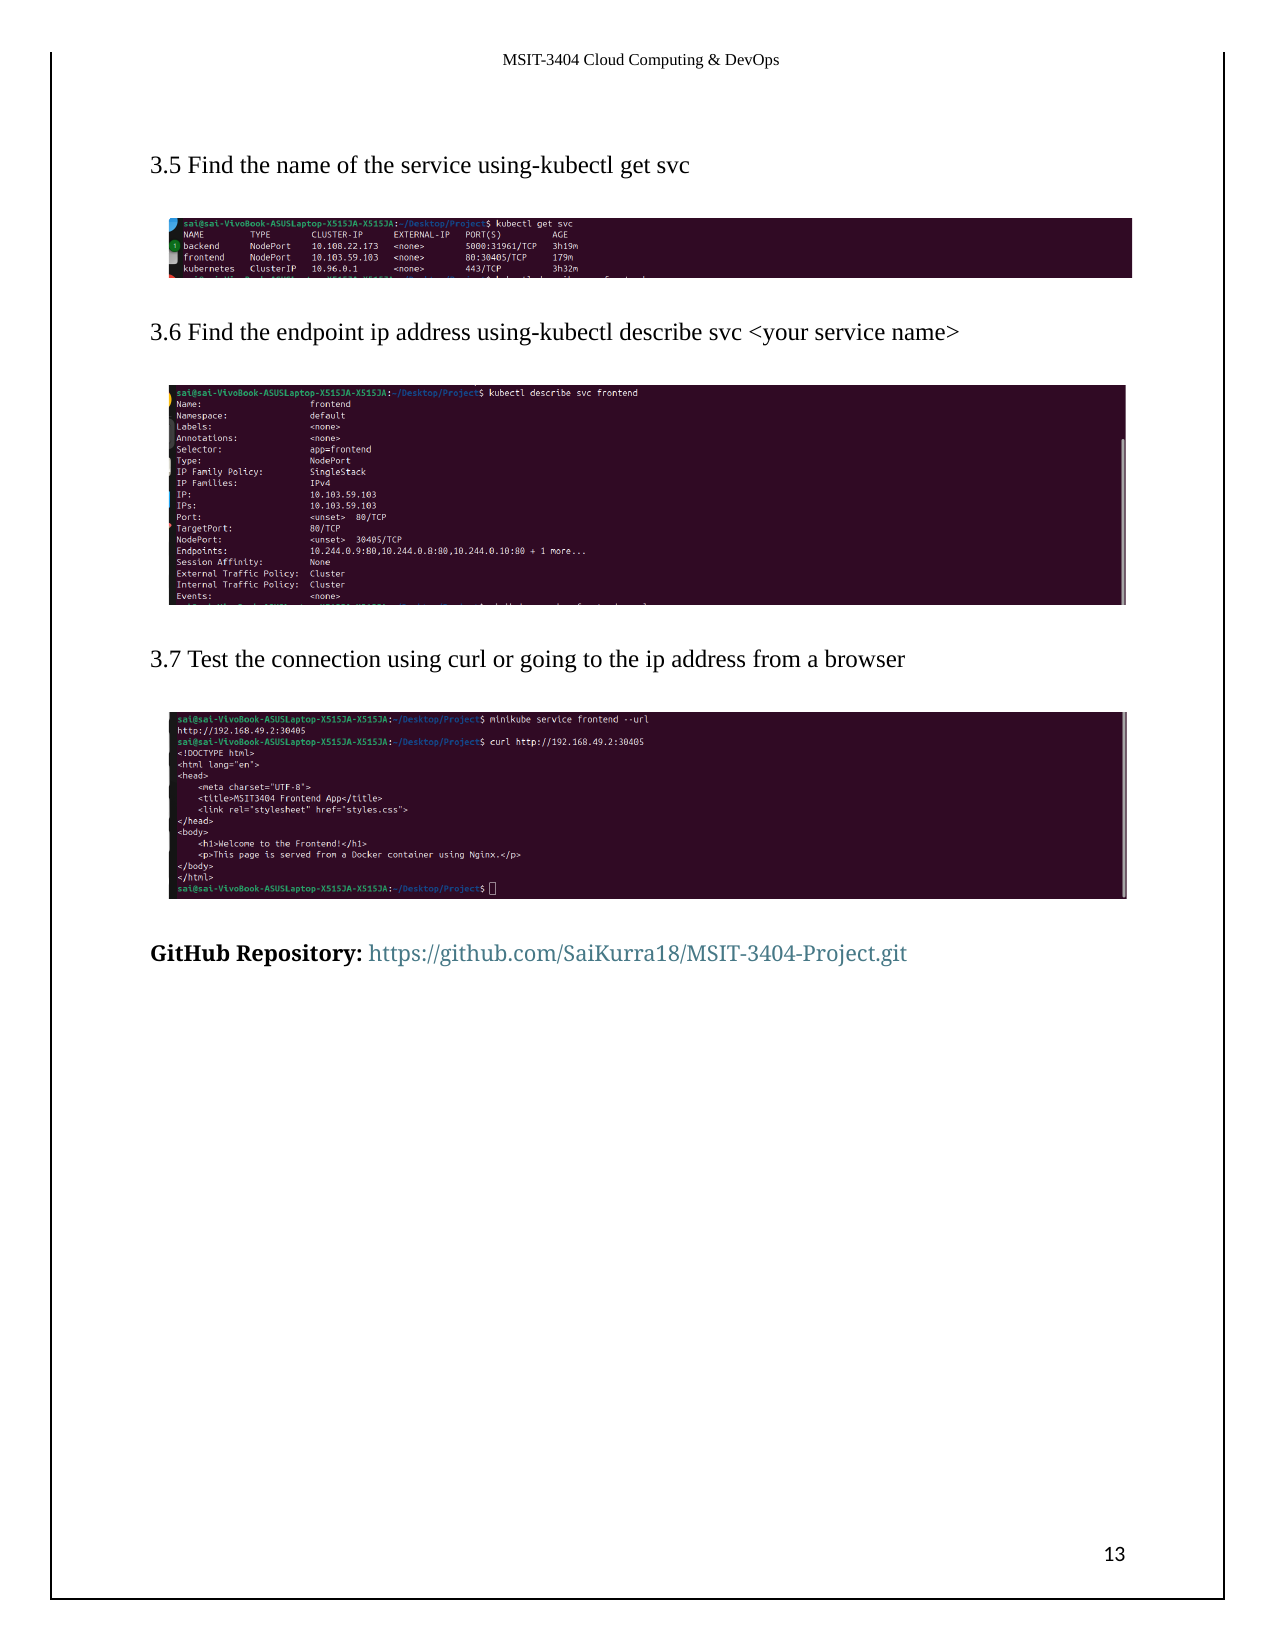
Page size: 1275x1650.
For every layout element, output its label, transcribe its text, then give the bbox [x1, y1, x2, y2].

text 3.7 Test the connection using curl or going to the ip address from a browser [150, 644, 1131, 673]
text 3.6 Find the endpoint ip address using-kubectl describe svc <your service name> [150, 317, 1131, 346]
text 3.5 Find the name of the service using-kubectl get svc [150, 150, 1131, 179]
text GitHub Repository: https://github.com/SaiKurra18/MSIT-3404-Project.git [150, 938, 1131, 968]
